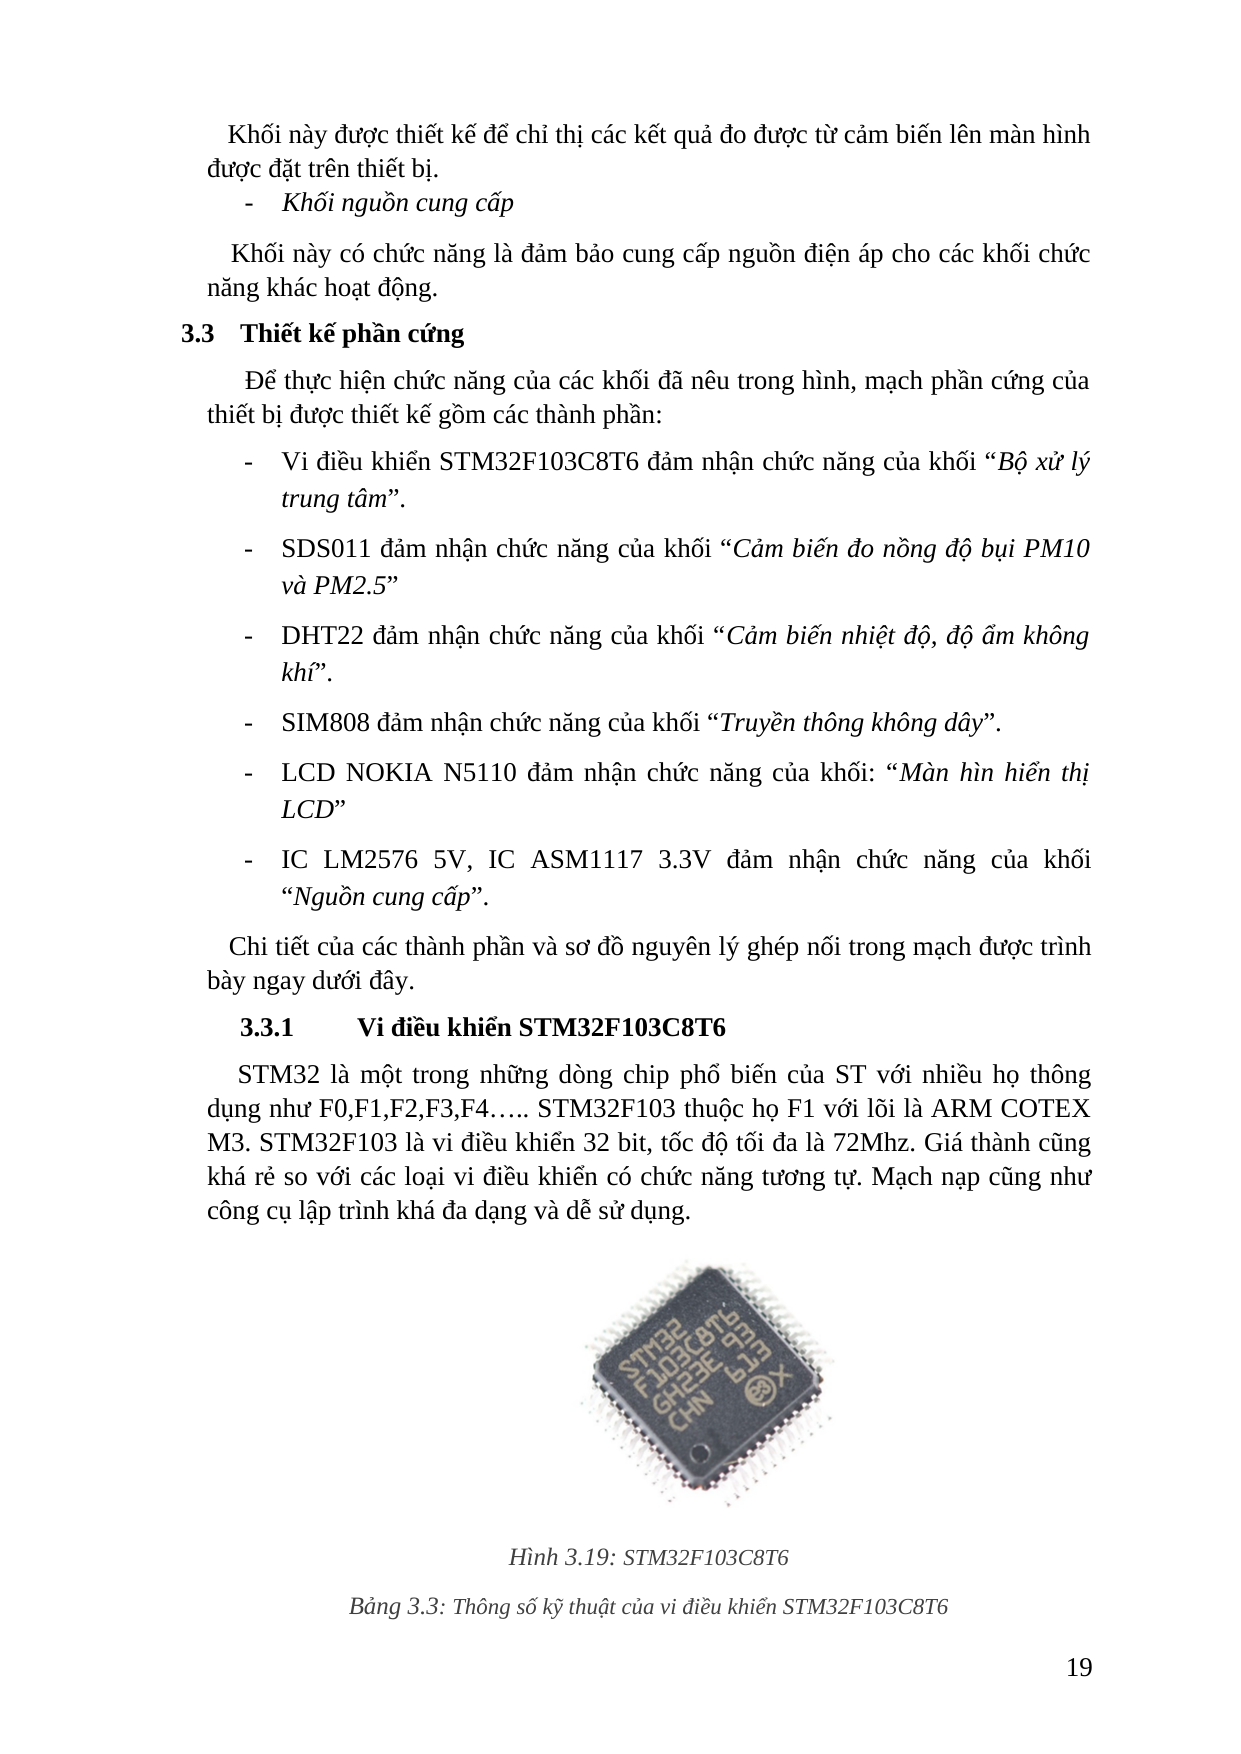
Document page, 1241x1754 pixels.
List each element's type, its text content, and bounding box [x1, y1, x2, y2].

text STM32 là một trong những dòng chip phổ biến của ST với nhiều họ thông dụng như F0,F1,F2,F3,F4….. STM32F103 thuộc họ F1 với lõi là ARM COTEX M3. STM32F103 là vi điều khiển 32 bit, tốc độ tối đa là 72Mhz. Giá thành cũng khá rẻ so với các loại vi điều khiển có chức năng tương tự. Mạch nạp cũng như công cụ lập trình khá đa dạng và dễ sử dụng. [207, 1058, 1092, 1226]
text Để thực hiện chức năng của các khối đã nêu trong hình, mạch phần cứng của thiết bị được thiết kế gồm các thành phần: [207, 364, 1092, 429]
text Khối này có chức năng là đảm bảo cung cấp nguồn điện áp cho các khối chức năng khác hoạt động. [207, 237, 1092, 302]
list Khối nguồn cung cấp [244, 186, 1092, 218]
list DHT22 đảm nhận chức năng của khối “Cảm biến nhiệt độ, độ ẩm không khí”. [244, 619, 1092, 688]
subtitle Thiết kế phần cứng [181, 317, 1092, 349]
text Chi tiết của các thành phần và sơ đồ nguyên lý ghép nối trong mạch được trình bày ngay dưới đây. [207, 930, 1092, 996]
list IC LM2576 5V, IC ASM1117 3.3V đảm nhận chức năng của khối “Nguồn cung cấp”. [244, 843, 1092, 912]
text Khối này được thiết kế để chỉ thị các kết quả đo được từ cảm biến lên màn hình được đặt trên thiết bị. [207, 118, 1092, 183]
list SIM808 đảm nhận chức năng của khối “Truyền thông không dây”. [244, 706, 1092, 737]
list LCD NOKIA N5110 đảm nhận chức năng của khối: “Màn hìn hiển thị LCD” [244, 756, 1092, 824]
list Vi điều khiển STM32F103C8T6 đảm nhận chức năng của khối “Bộ xử lý trung tâm”. [244, 445, 1092, 513]
list SDS011 đảm nhận chức năng của khối “Cảm biến đo nồng độ bụi PM10 và PM2.5” [244, 532, 1092, 601]
subtitle Vi điều khiển STM32F103C8T6 [240, 1011, 1092, 1042]
picture [528, 1234, 890, 1520]
